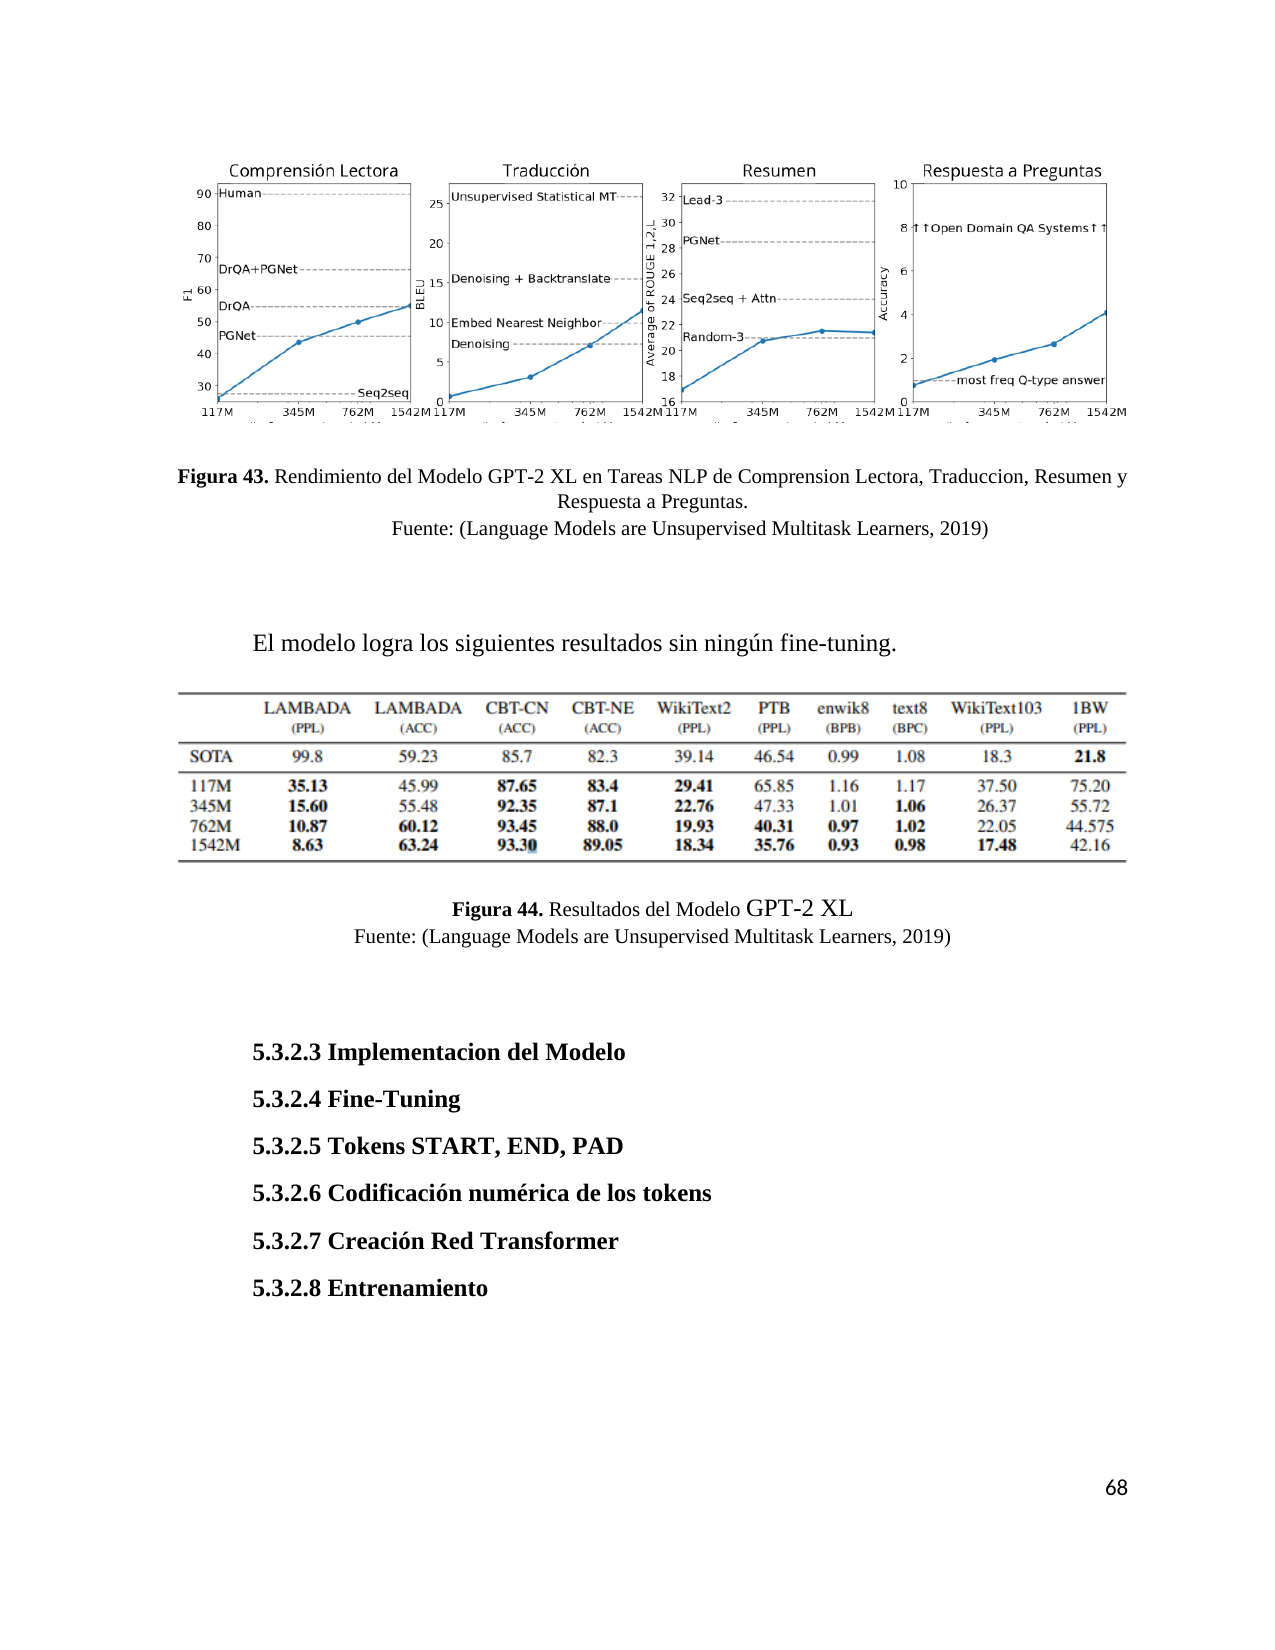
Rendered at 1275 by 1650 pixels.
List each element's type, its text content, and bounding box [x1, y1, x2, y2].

subtitle 5.3.2.3 Implementacion del Modelo [177, 1037, 1128, 1065]
subtitle 5.3.2.4 Fine-Tuning [177, 1084, 1128, 1113]
text Fuente: [252, 515, 1128, 539]
picture [177, 147, 1129, 433]
text Fuente: [177, 924, 1128, 948]
subtitle 5.3.2.5 Tokens START, END, PAD [177, 1131, 1128, 1160]
subtitle 5.3.2.7 Creación Red Transformer [177, 1226, 1128, 1254]
text Figura 43. Rendimiento del Modelo GPT-2 XL en Tareas NLP de Comprension Lectora, Traduccion, Resumen y Respuesta a Preguntas. [177, 463, 1128, 513]
subtitle 5.3.2.8 Entrenamiento [177, 1273, 1128, 1302]
subtitle 5.3.2.6 Codificación numérica de los tokens [177, 1178, 1128, 1207]
text Figura 44. Resultados del Modelo GPT-2 XL [177, 893, 1128, 922]
picture [177, 687, 1128, 863]
list El modelo logra los siguientes resultados sin ningún fine-tuning. [252, 628, 1128, 657]
